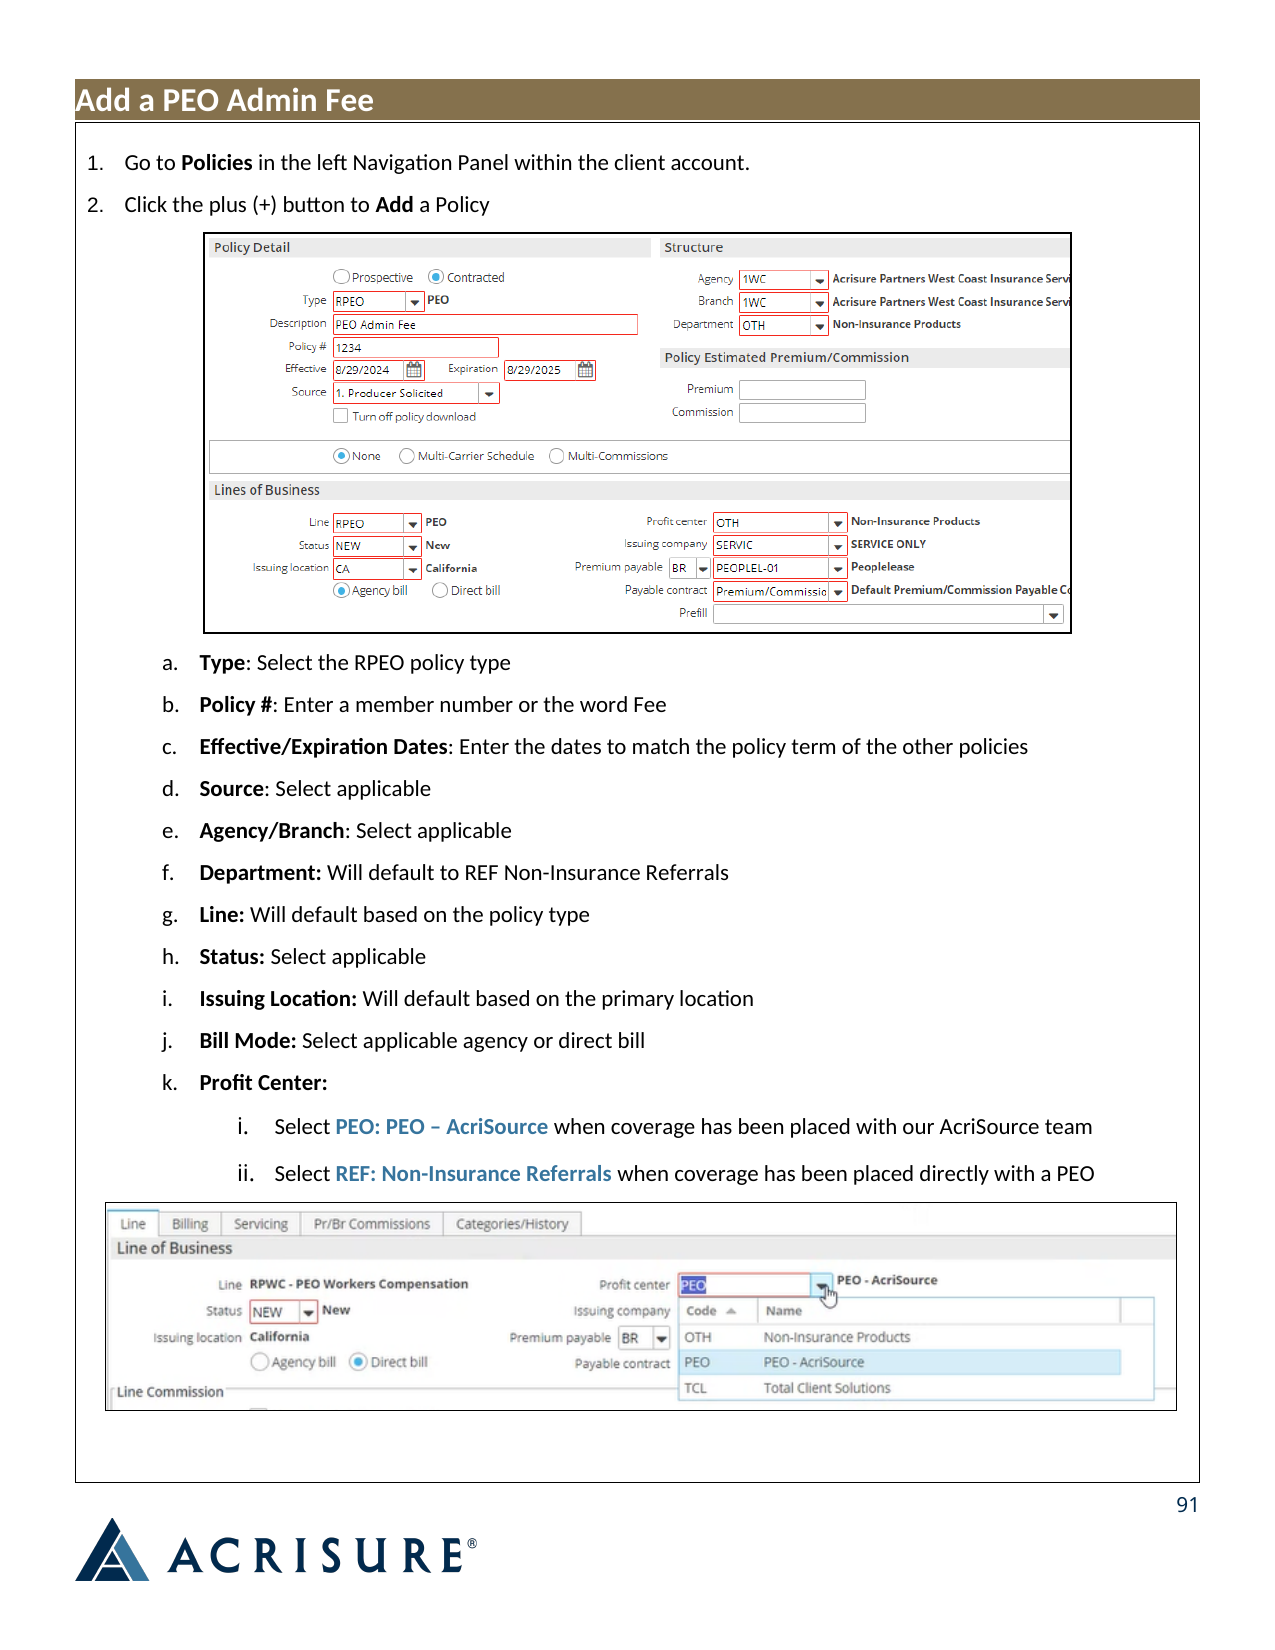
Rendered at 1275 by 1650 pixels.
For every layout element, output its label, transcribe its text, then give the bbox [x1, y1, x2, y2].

picture [205, 234, 1070, 632]
picture [106, 1203, 1176, 1410]
text Add a PEO Admin Fee [75, 79, 1200, 120]
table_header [76, 123, 1199, 1482]
picture [75, 1518, 477, 1581]
